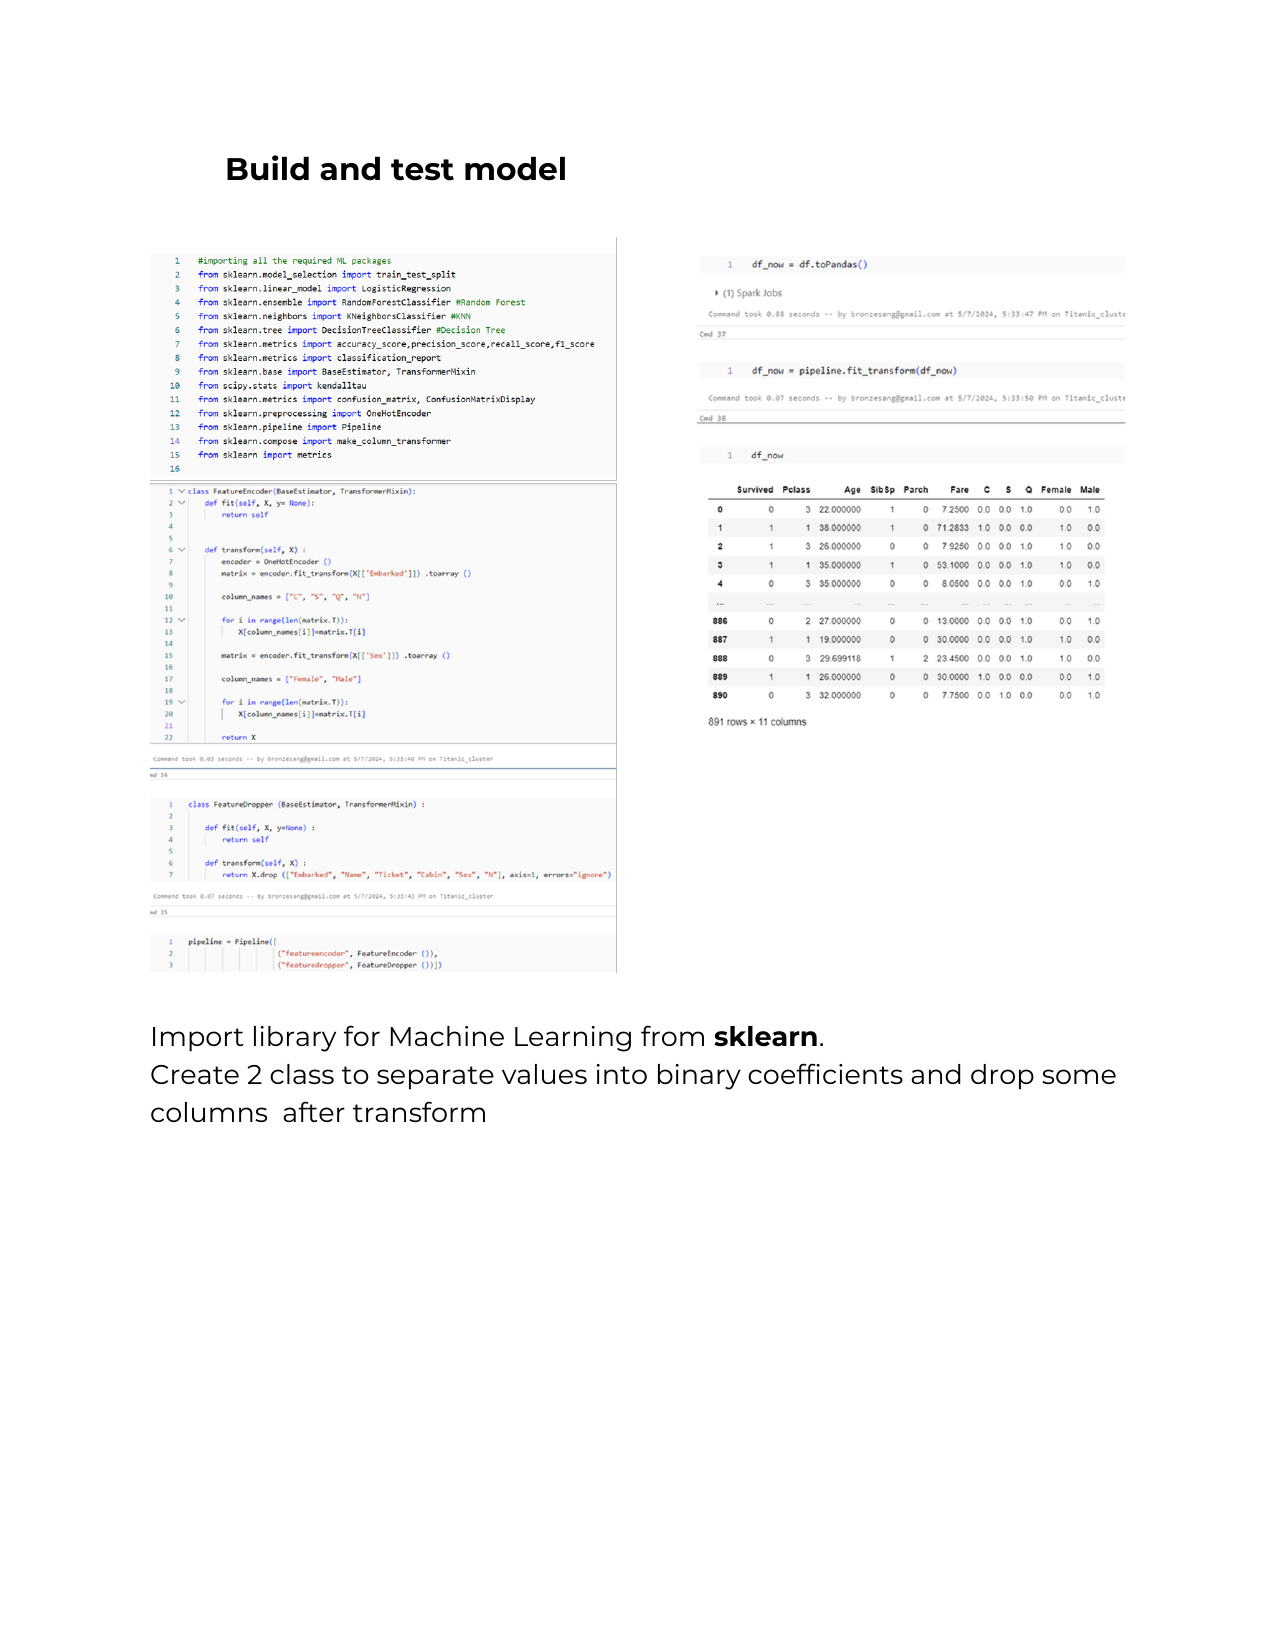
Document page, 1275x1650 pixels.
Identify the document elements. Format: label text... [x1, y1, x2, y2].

text Build and test model [225, 150, 1125, 188]
text Create 2 class to separate values into binary coefficients and drop some columns after transform [150, 1058, 1125, 1129]
text Import library for Machine Learning from sklearn. [150, 1021, 1125, 1053]
picture [150, 237, 1125, 973]
